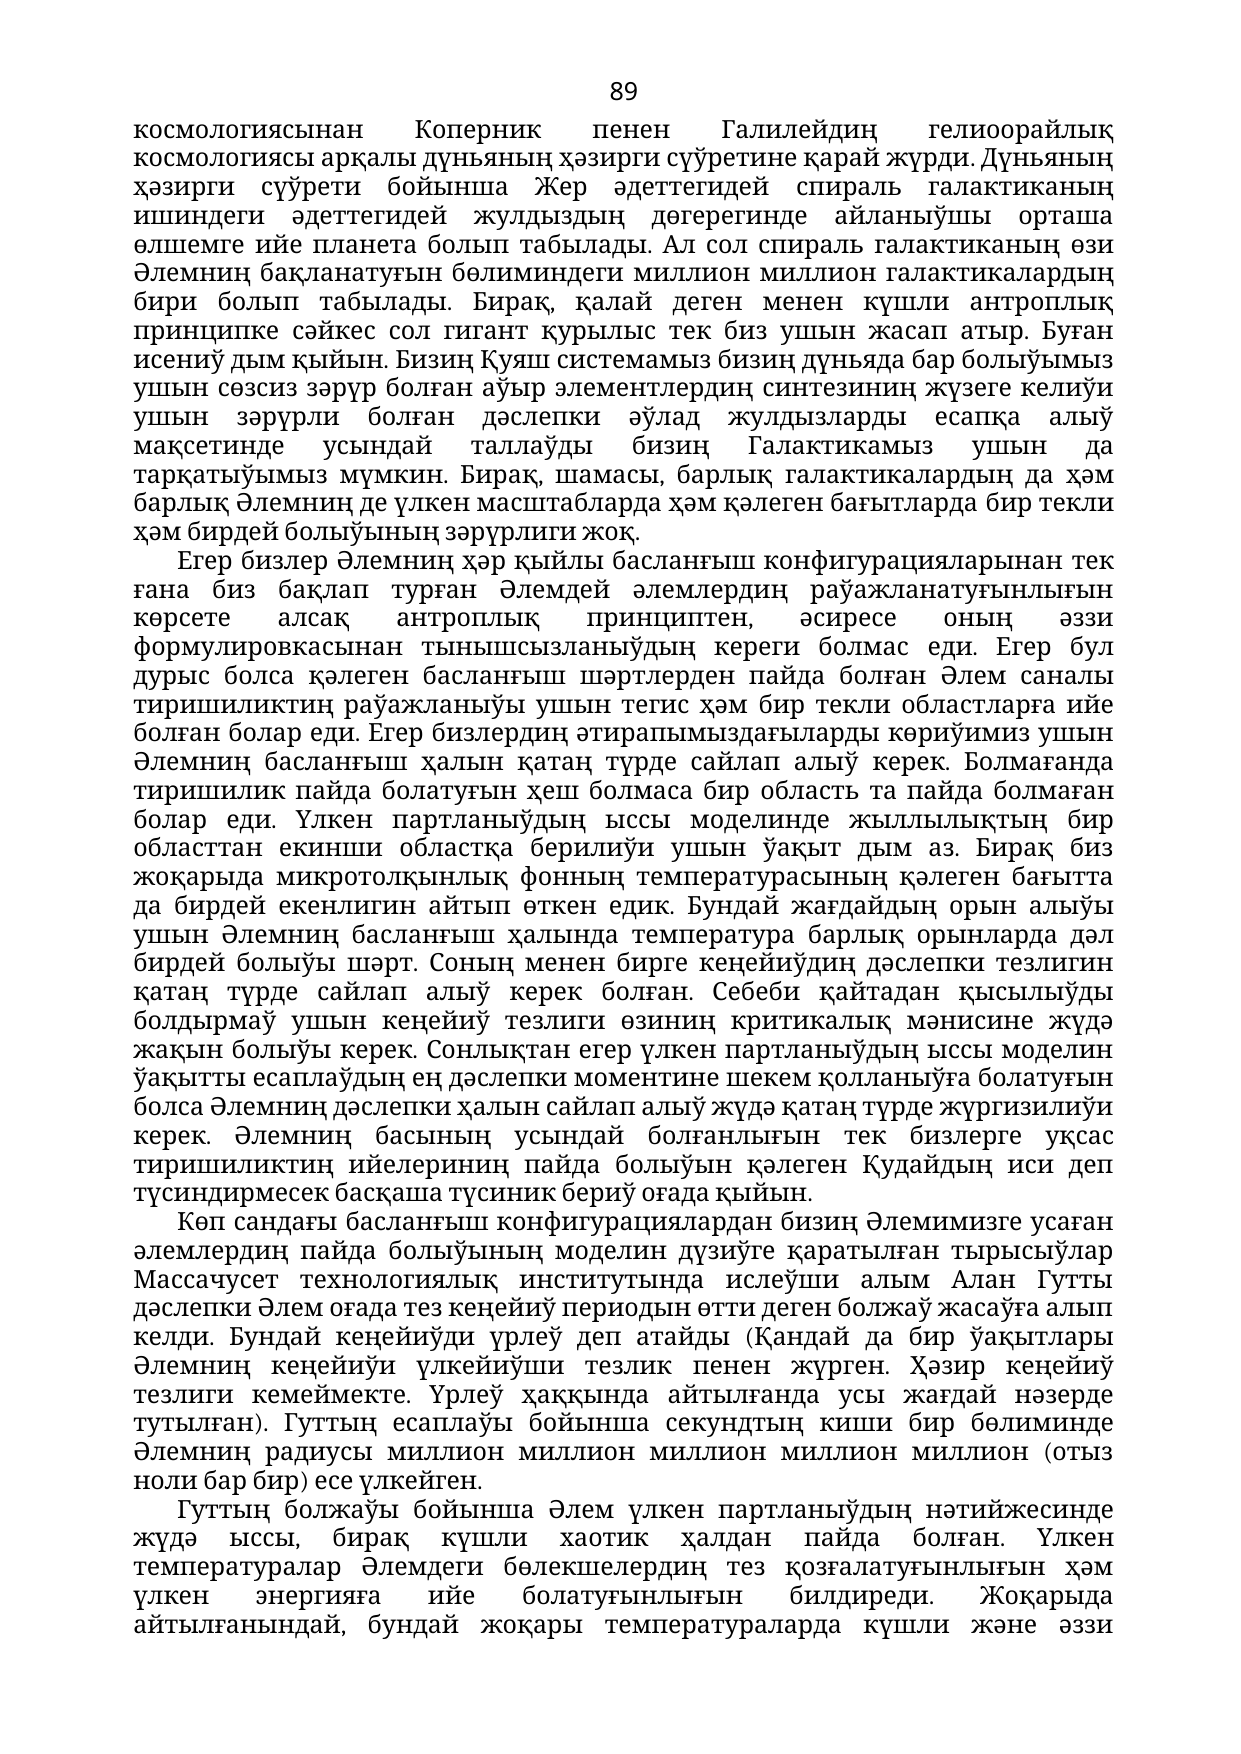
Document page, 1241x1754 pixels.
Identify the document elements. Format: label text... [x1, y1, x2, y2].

text Егер бизлер Әлемниң ҳәр қыйлы басланғыш конфигурацияларынан тек ғана биз бақлап турған Әлемдей әлемлердиң раўажланатуғынлығын көрсете алсақ антроплық принциптен, әсиресе оның әззи формулировкасынан тынышсызланыўдың кереги болмас еди. Егер бул дурыс болса қәлеген басланғыш шәртлерден пайда болған Әлем саналы тиришиликтиң раўажланыўы ушын тегис ҳәм бир текли областларға ийе болған болар еди. Егер бизлердиң әтирапымыздағыларды көриўимиз ушын Әлемниң басланғыш ҳалын қатаң түрде сайлап алыў керек. Болмағанда тиришилик пайда болатуғын ҳеш болмаса бир область та пайда болмаған болар еди. Үлкен партланыўдың ыссы моделинде жыллылықтың бир областтан екинши областқа берилиўи ушын ўақыт дым аз. Бирақ биз жоқарыда микротолқынлық фонның температурасының қәлеген бағытта да бирдей екенлигин айтып өткен едик. Бундай жағдайдың орын алыўы ушын Әлемниң басланғыш ҳалында температура барлық орынларда дәл бирдей болыўы шәрт. Соның менен бирге кеңейиўдиң дәслепки тезлигин қатаң түрде сайлап алыў керек болған. Себеби қайтадан қысылыўды болдырмаў ушын кеңейиў тезлиги өзиниң критикалық мәнисине жүдә жақын болыўы керек. Сонлықтан егер үлкен партланыўдың ыссы моделин ўақытты есаплаўдың ең дәслепки моментине шекем қолланыўға болатуғын болса Әлемниң дәслепки ҳалын сайлап алыў жүдә қатаң түрде жүргизилиўи керек. Әлемниң басының усындай болғанлығын тек бизлерге уқсас тиришиликтиң ийелериниң пайда болыўын қәлеген Қудайдың иси деп түсиндирмесек басқаша түсиник бериў оғада қыйын. [133, 547, 1114, 1208]
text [133, 1496, 1114, 1639]
text Көп сандағы басланғыш конфигурациялардан бизиң Әлемимизге усаған әлемлердиң пайда болыўының моделин дүзиўге қаратылған тырысыўлар Массачусет технологиялық институтында ислеўши алым Алан Гутты дәслепки Әлем оғада тез кеңейиў периодын өтти деген болжаў жасаўға алып келди. Бундай кеңейиўди үрлеў деп атайды (Қандай да бир ўақытлары Әлемниң кеңейиўи үлкейиўши тезлик пенен жүрген. Ҳәзир кеңейиў тезлиги кемеймекте. Үрлеў ҳаққында айтылғанда усы жағдай нәзерде тутылған). Гуттың есаплаўы бойынша секундтың киши бир бөлиминде Әлемниң радиусы миллион миллион миллион миллион миллион (отыз ноли бар бир) есе үлкейген. [133, 1208, 1114, 1496]
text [133, 116, 1114, 547]
